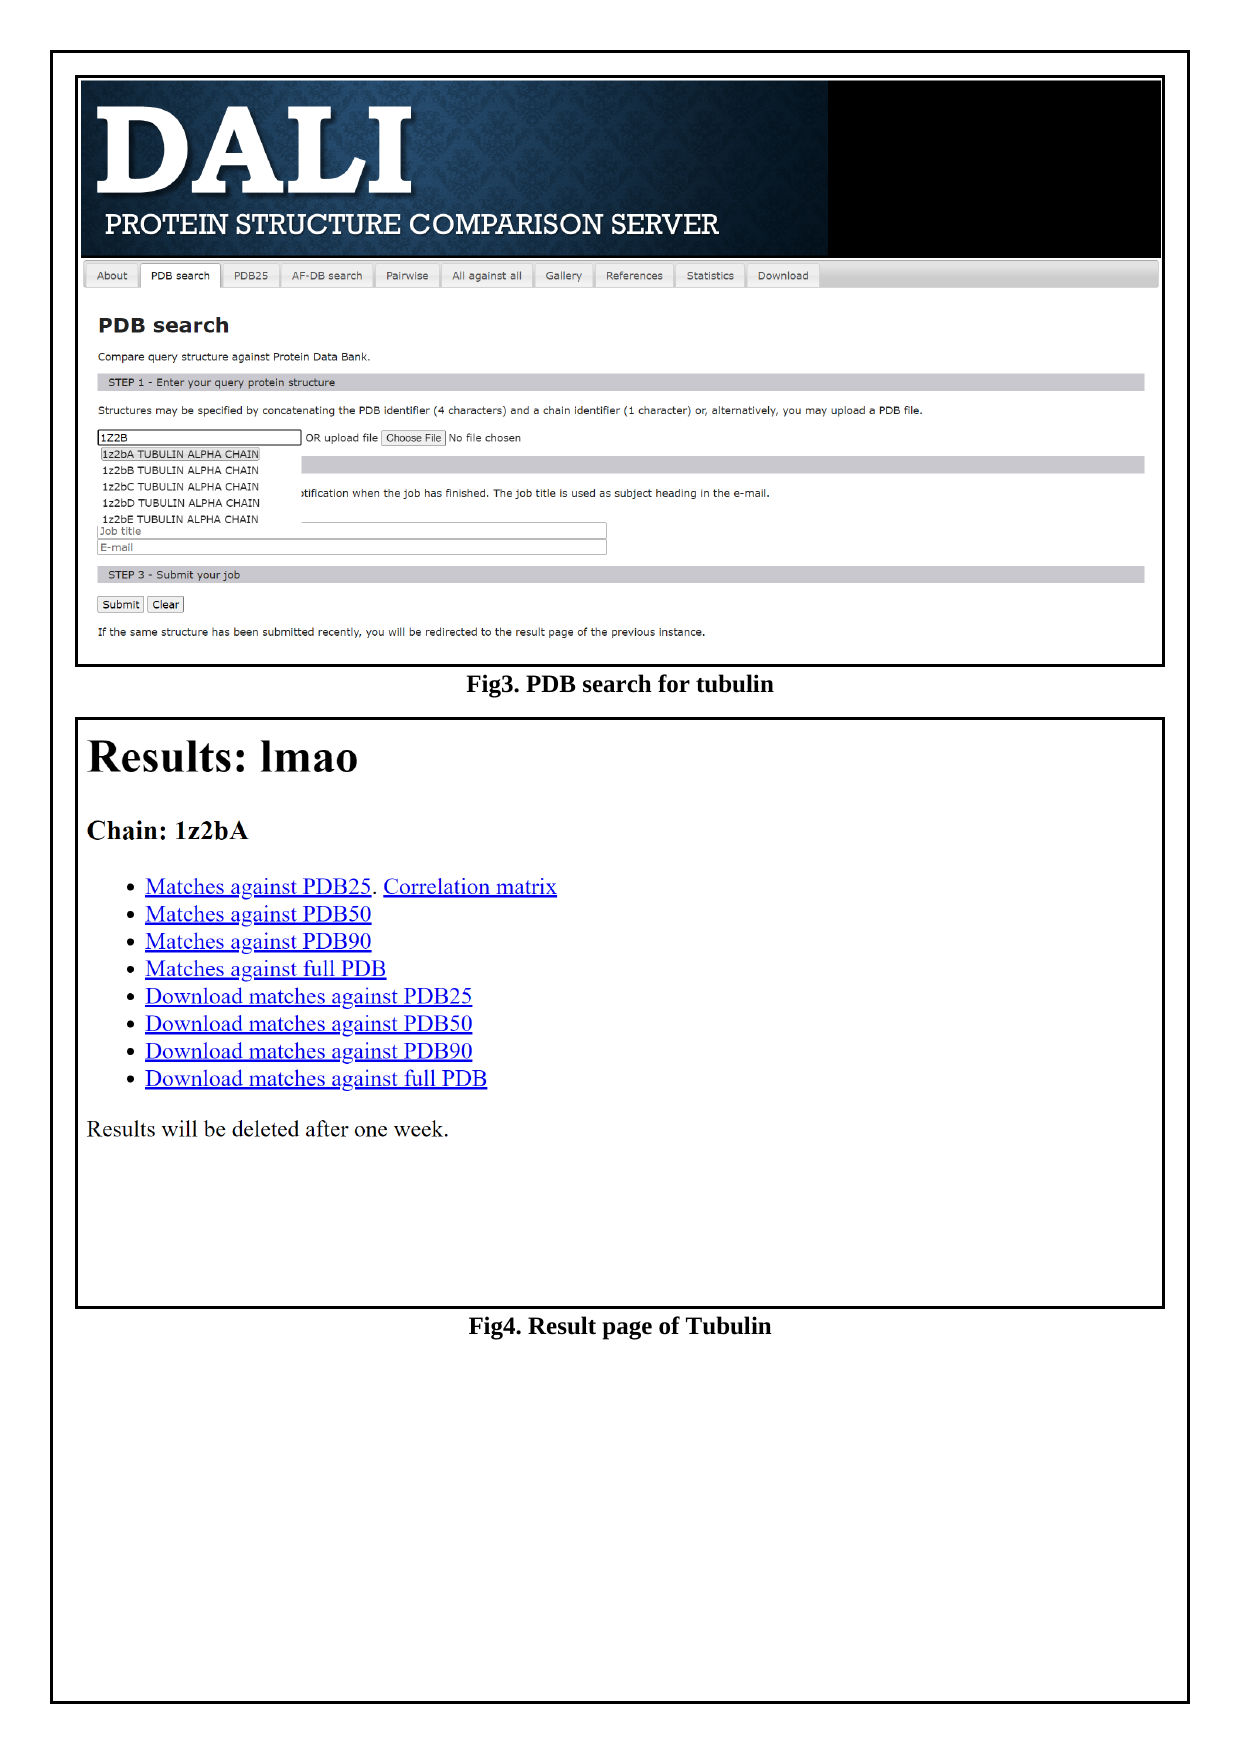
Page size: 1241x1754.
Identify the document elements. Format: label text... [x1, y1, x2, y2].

text Fig3. PDB search for tubulin [75, 667, 1165, 698]
text Fig4. Result page of Tubulin [75, 1309, 1165, 1340]
picture [78, 720, 1162, 1306]
picture [78, 78, 1162, 664]
